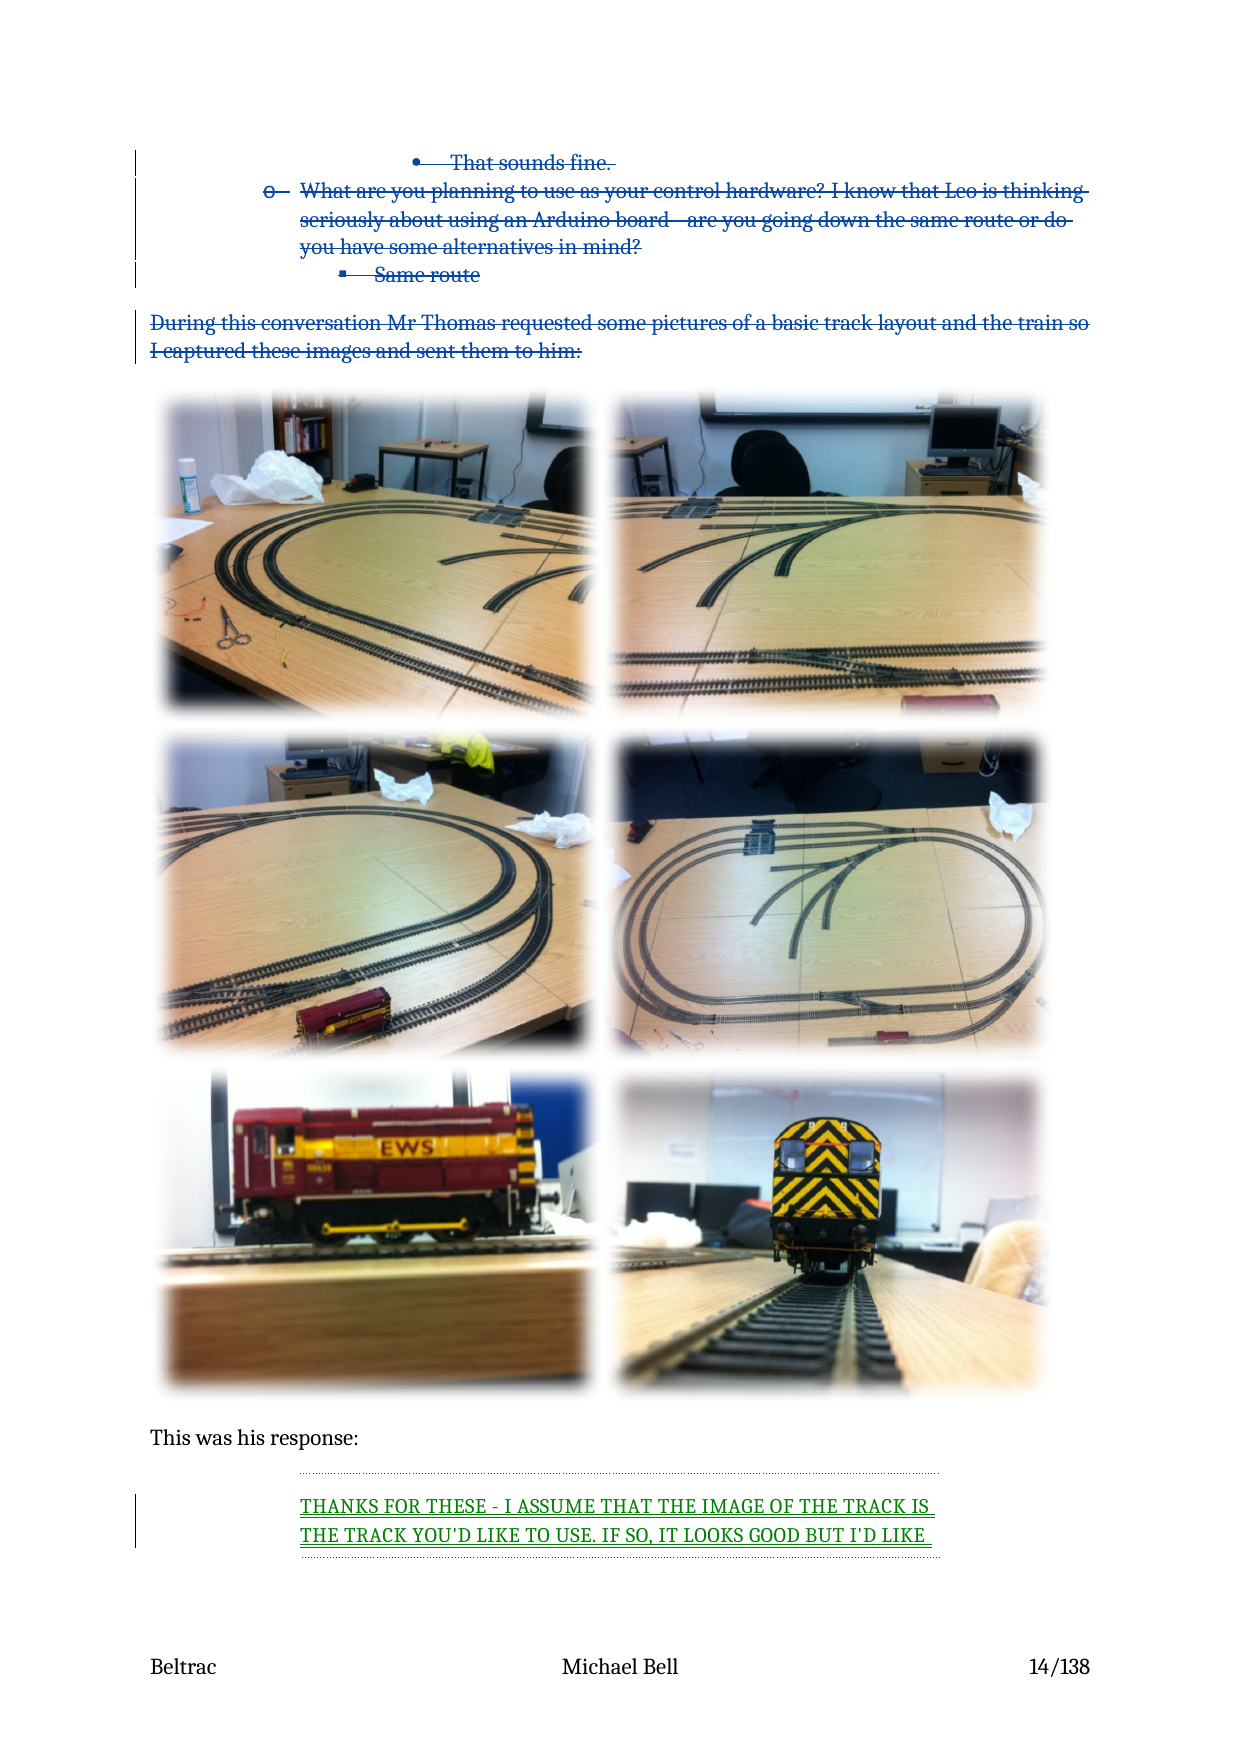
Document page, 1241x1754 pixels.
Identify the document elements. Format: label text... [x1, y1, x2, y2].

picture [180, 1094, 574, 1373]
picture [631, 754, 1025, 1034]
picture [180, 755, 572, 1034]
text This was his response: [150, 1424, 1090, 1451]
picture [180, 415, 572, 695]
picture [631, 415, 1023, 694]
picture [633, 1093, 1024, 1374]
